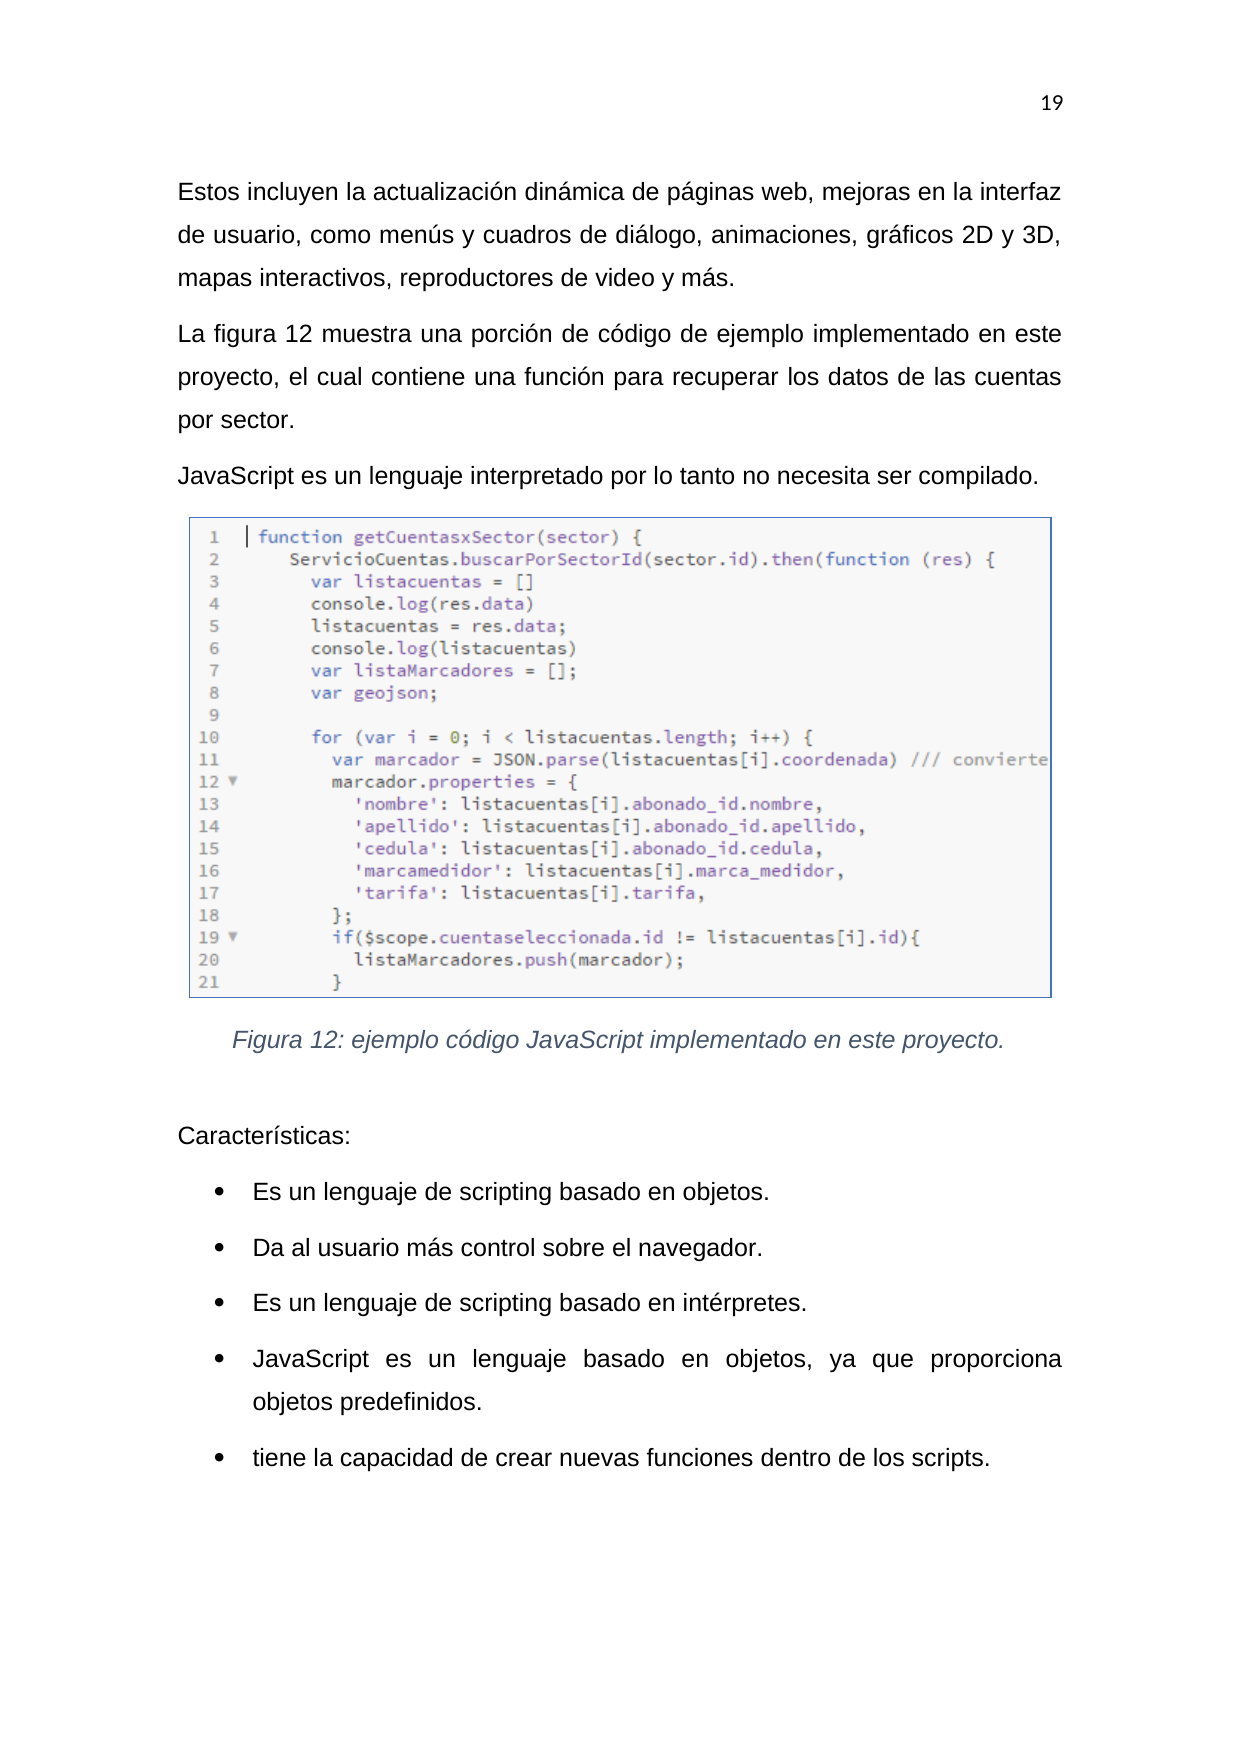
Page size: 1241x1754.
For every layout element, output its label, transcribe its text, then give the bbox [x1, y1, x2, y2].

list tiene la capacidad de crear nuevas funciones dentro de los scripts. [215, 1443, 1063, 1472]
text La figura 12 muestra una porción de código de ejemplo implementado en este proyecto, el cual contiene una función para recuperar los datos de las cuentas por sector. [177, 319, 1063, 434]
list Es un lenguaje de scripting basado en objetos. [215, 1177, 1063, 1206]
text Características: [177, 1121, 1063, 1150]
list JavaScript es un lenguaje basado en objetos, ya que proporciona objetos predefinidos. [215, 1344, 1063, 1416]
text Estos incluyen la actualización dinámica de páginas web, mejoras en la interfaz de usuario, como menús y cuadros de diálogo, animaciones, gráficos 2D y 3D, mapas interactivos, reproductores de video y más. [177, 177, 1063, 292]
text Figura 12: ejemplo código JavaScript implementado en este proyecto. [177, 1025, 1063, 1054]
picture [190, 518, 1050, 997]
list Es un lenguaje de scripting basado en intérpretes. [215, 1288, 1063, 1317]
list Da al usuario más control sobre el navegador. [215, 1233, 1063, 1262]
text JavaScript es un lenguaje interpretado por lo tanto no necesita ser compilado. [177, 461, 1063, 490]
